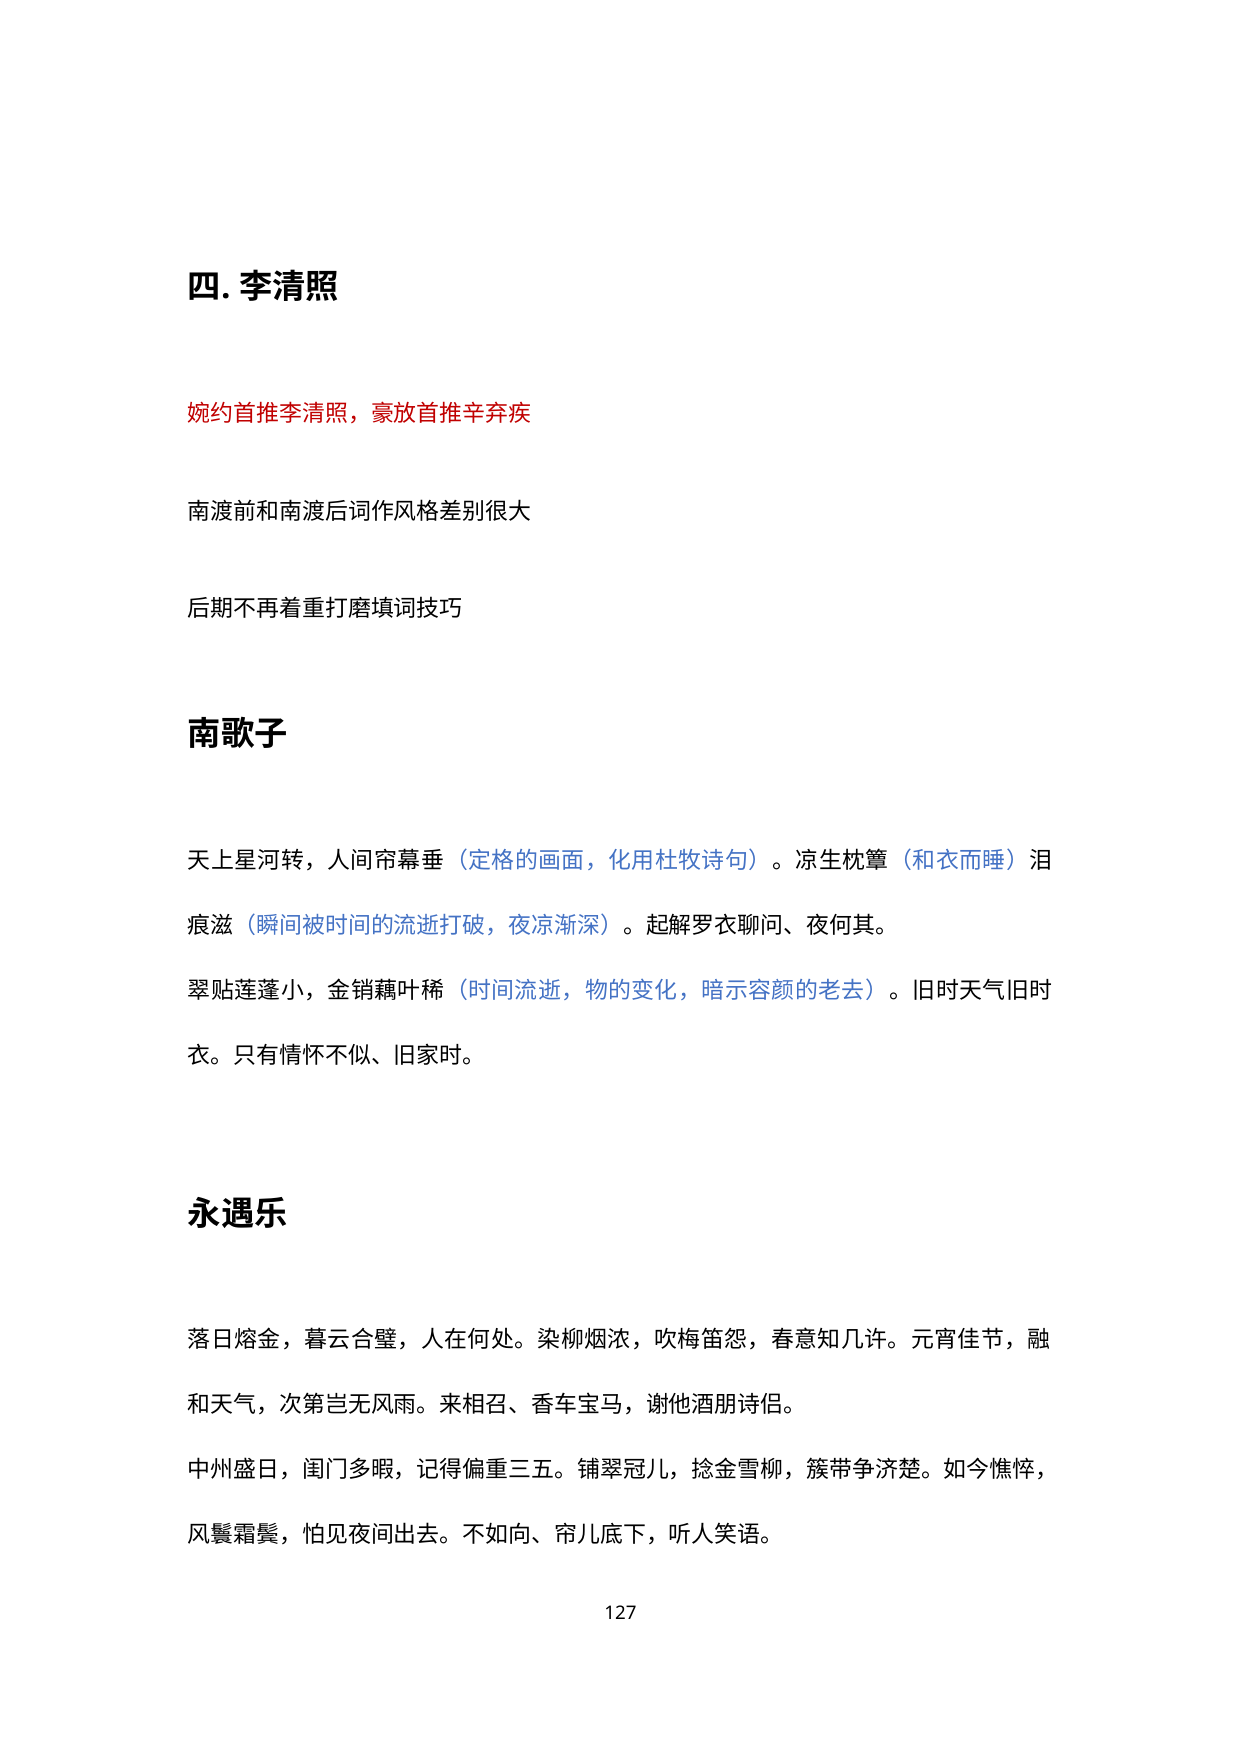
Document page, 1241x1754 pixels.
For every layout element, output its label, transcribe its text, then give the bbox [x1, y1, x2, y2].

subtitle 永遇乐 [187, 1178, 1053, 1243]
subtitle 南歌子 [187, 699, 1053, 764]
text 后期不再着重打磨填词技巧 [187, 574, 1053, 639]
text 天上星河转，人间帘幕垂（定格的画面，化用杜牧诗句）。凉生枕簟（和衣而睡）泪痕滋（瞬间被时间的流逝打破，夜凉渐深）。起解罗衣聊问、夜何其。 [187, 826, 1053, 956]
text 翠贴莲蓬小，金销藕叶稀（时间流逝，物的变化，暗示容颜的老去）。旧时天气旧时衣。只有情怀不似、旧家时。 [187, 956, 1053, 1086]
text 落日熔金，暮云合璧，人在何处。染柳烟浓，吹梅笛怨，春意知几许。元宵佳节，融和天气，次第岂无风雨。来相召、香车宝马，谢他酒朋诗侣。 [187, 1305, 1053, 1435]
subtitle 四. 李清照 [187, 252, 1053, 317]
text 风鬟霜鬓，怕见夜间出去。不如向、帘儿底下，听人笑语。 [187, 1500, 1053, 1565]
text 南渡前和南渡后词作风格差别很大 [187, 477, 1053, 542]
text 中州盛日，闺门多暇，记得偏重三五。铺翠冠儿，捻金雪柳，簇带争济楚。如今憔悴， [187, 1435, 1053, 1500]
text 婉约首推李清照，豪放首推辛弃疾 [187, 379, 1053, 444]
